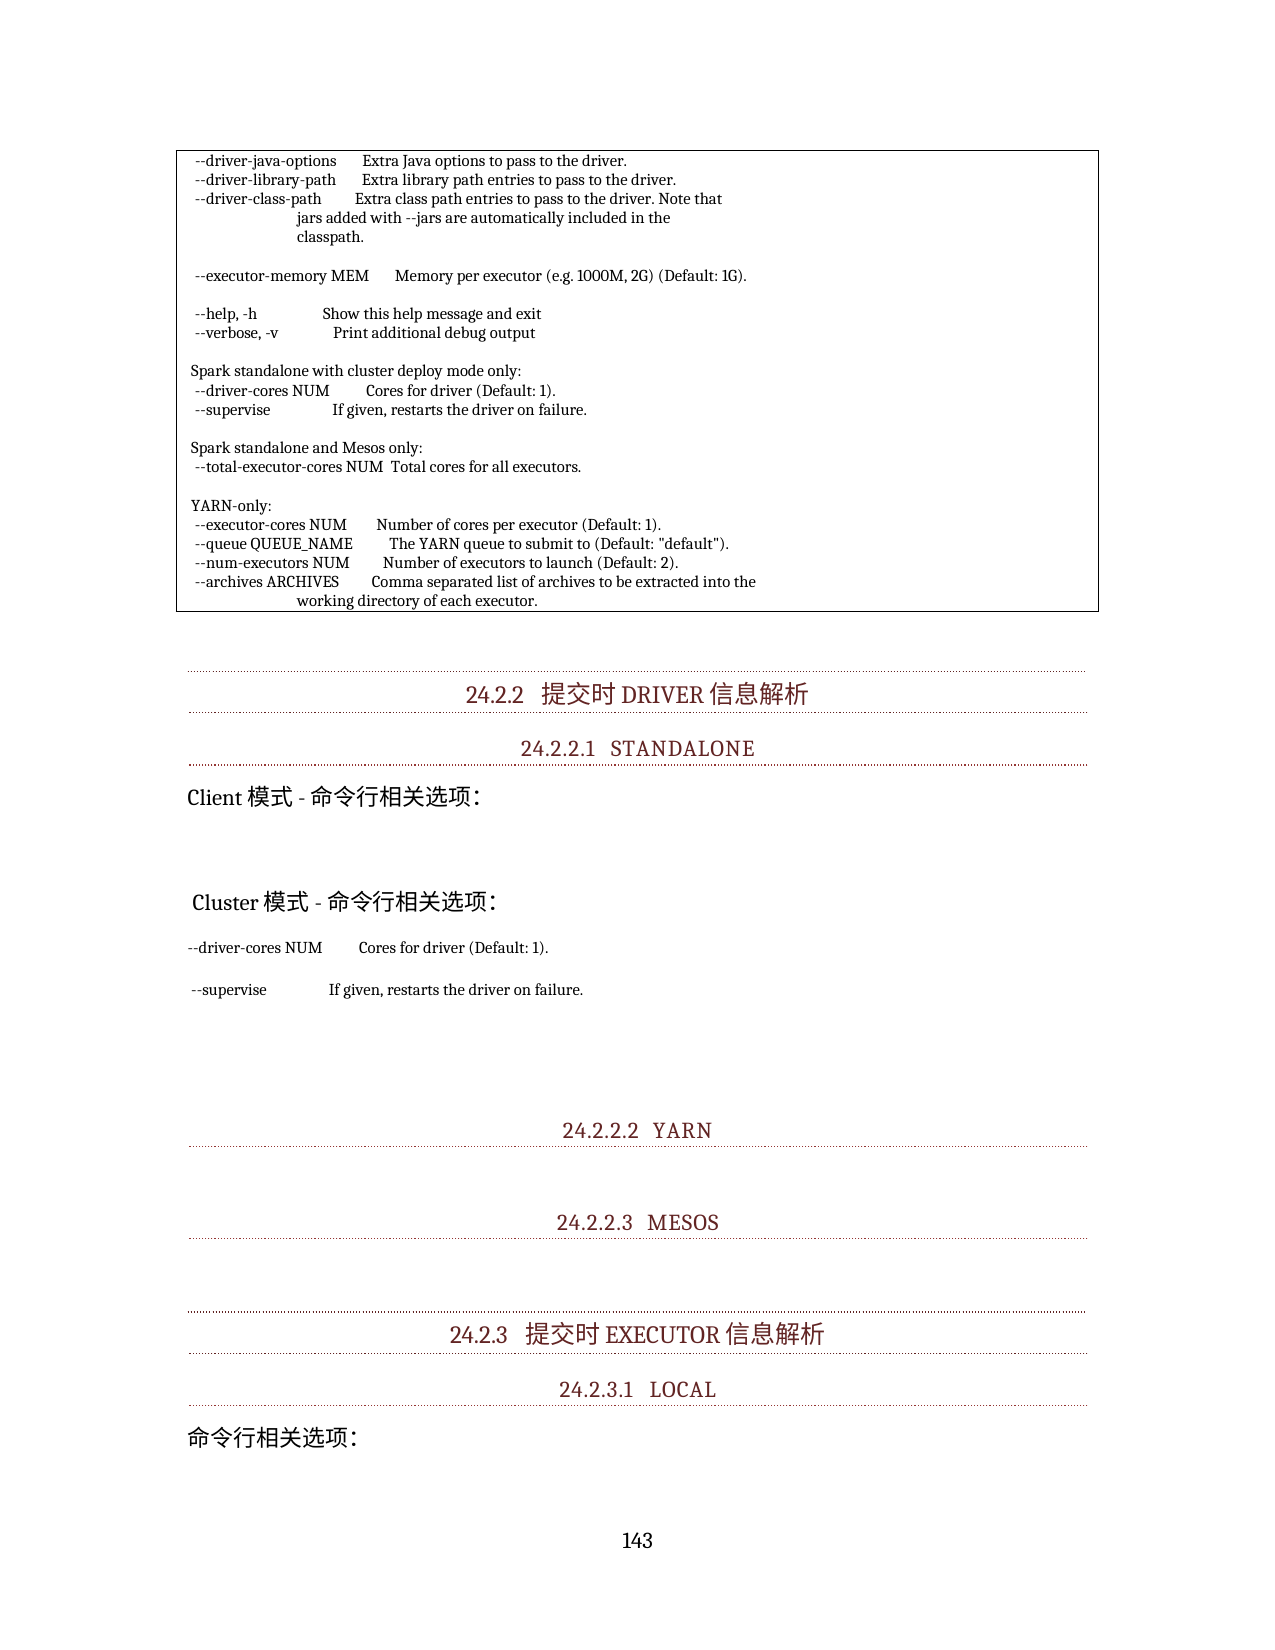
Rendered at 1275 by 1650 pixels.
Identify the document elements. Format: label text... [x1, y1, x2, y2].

subtitle 提交时Executor信息解析 [187, 1311, 1087, 1354]
text --supervise If given, restarts the driver on failure. [187, 980, 1087, 999]
subtitle 提交时Driver信息解析 [187, 671, 1087, 713]
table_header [177, 151, 1098, 611]
text Client模式 - 命令行相关选项： [187, 779, 1087, 812]
text --driver-cores NUM Cores for driver (Default: 1). [187, 939, 1087, 958]
text Cluster模式 - 命令行相关选项： [187, 883, 1087, 917]
subtitle Mesos [187, 1209, 1087, 1239]
subtitle Yarn [187, 1118, 1087, 1147]
text 命令行相关选项： [187, 1420, 1087, 1453]
subtitle Local [187, 1377, 1087, 1406]
subtitle Standalone [187, 736, 1087, 766]
